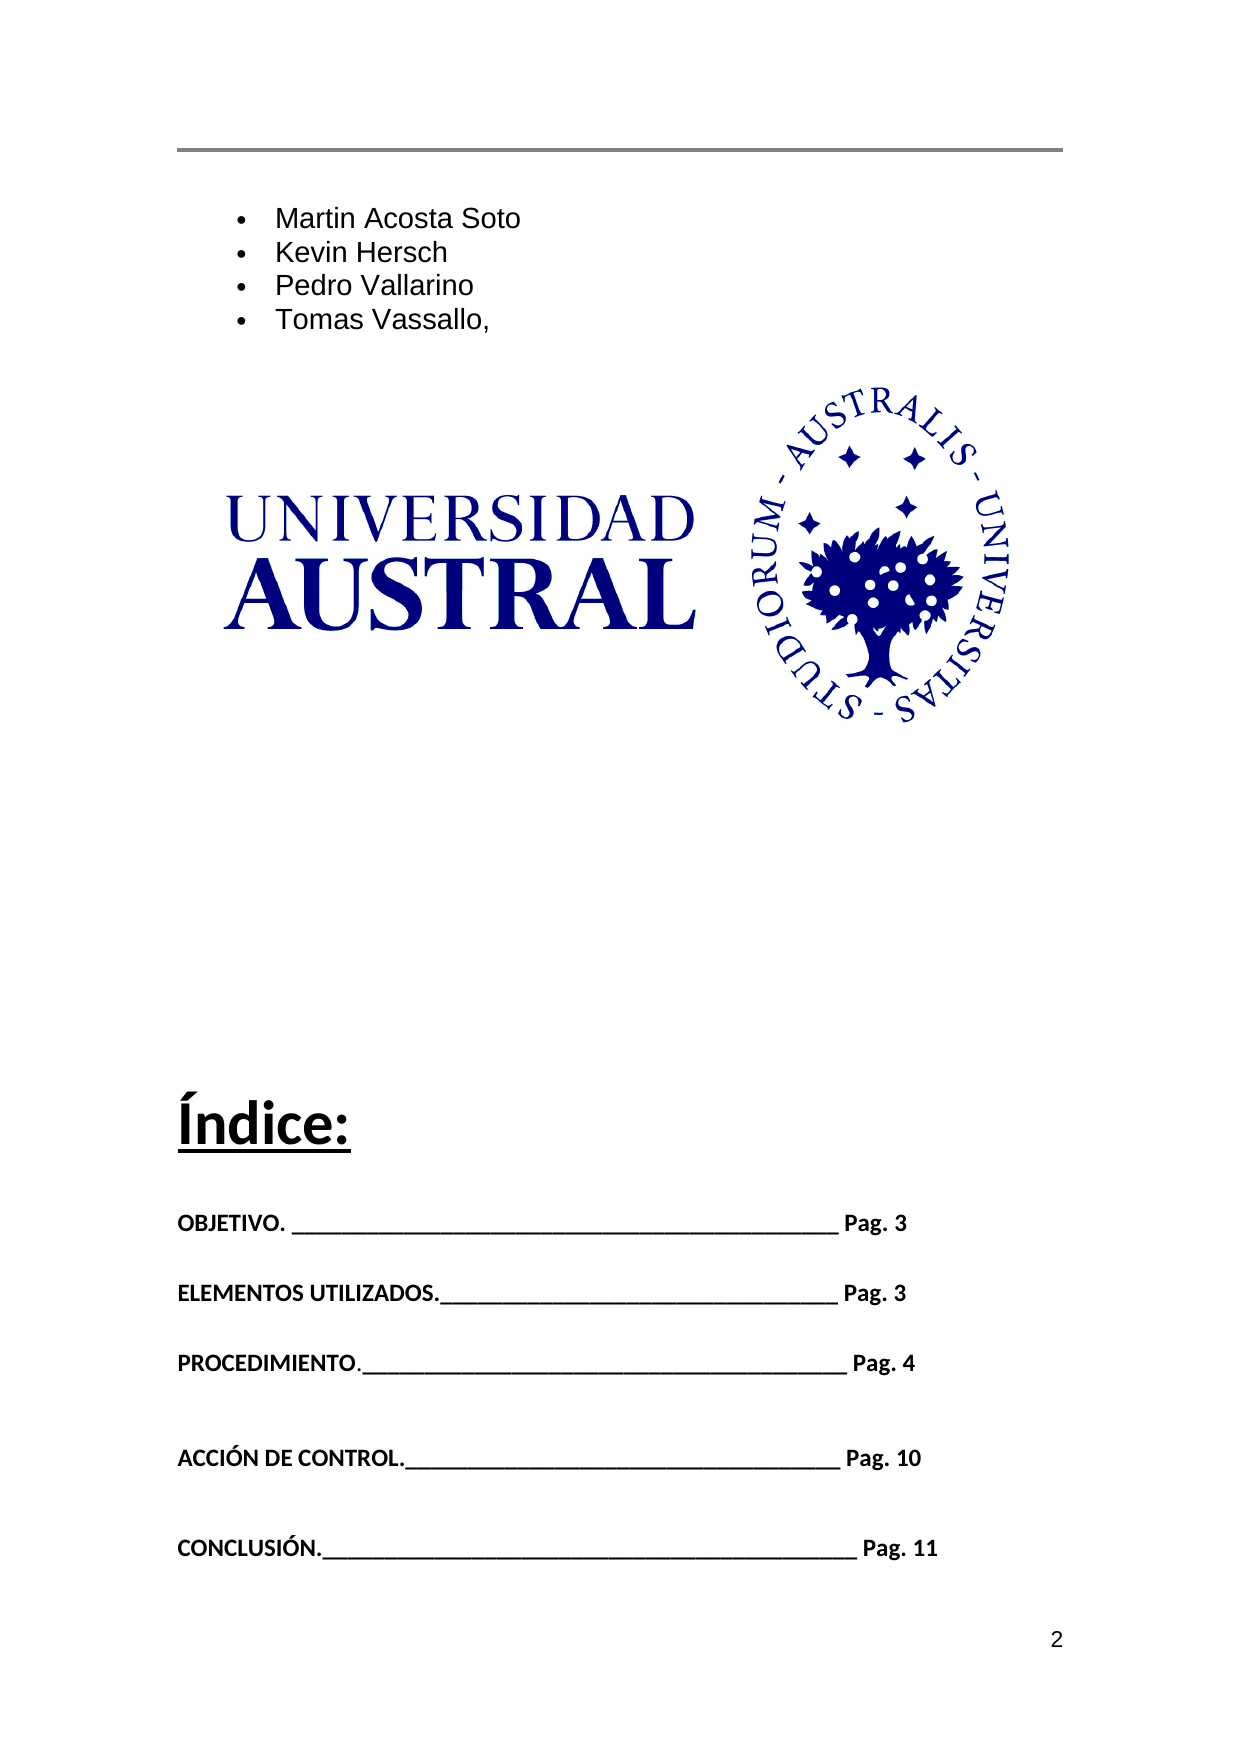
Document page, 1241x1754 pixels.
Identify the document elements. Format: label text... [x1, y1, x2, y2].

text PROCEDIMIENTO._______________________________________ Pag. 4 [177, 1347, 1063, 1377]
picture [146, 335, 1086, 775]
text ACCIÓN DE CONTROL.___________________________________ Pag. 10 [177, 1442, 1063, 1472]
text OBJETIVO. ____________________________________________ Pag. 3 [177, 1207, 1063, 1237]
text CONCLUSIÓN.___________________________________________ Pag. 11 [177, 1532, 1063, 1563]
table_cell Grupo 3: Martin Acosta Soto Kevin Hersch Pedro Vallarino Tomas Vassallo, [177, 152, 819, 335]
text ELEMENTOS UTILIZADOS.________________________________ Pag. 3 [177, 1277, 1063, 1307]
text Índice: [177, 1084, 1063, 1160]
